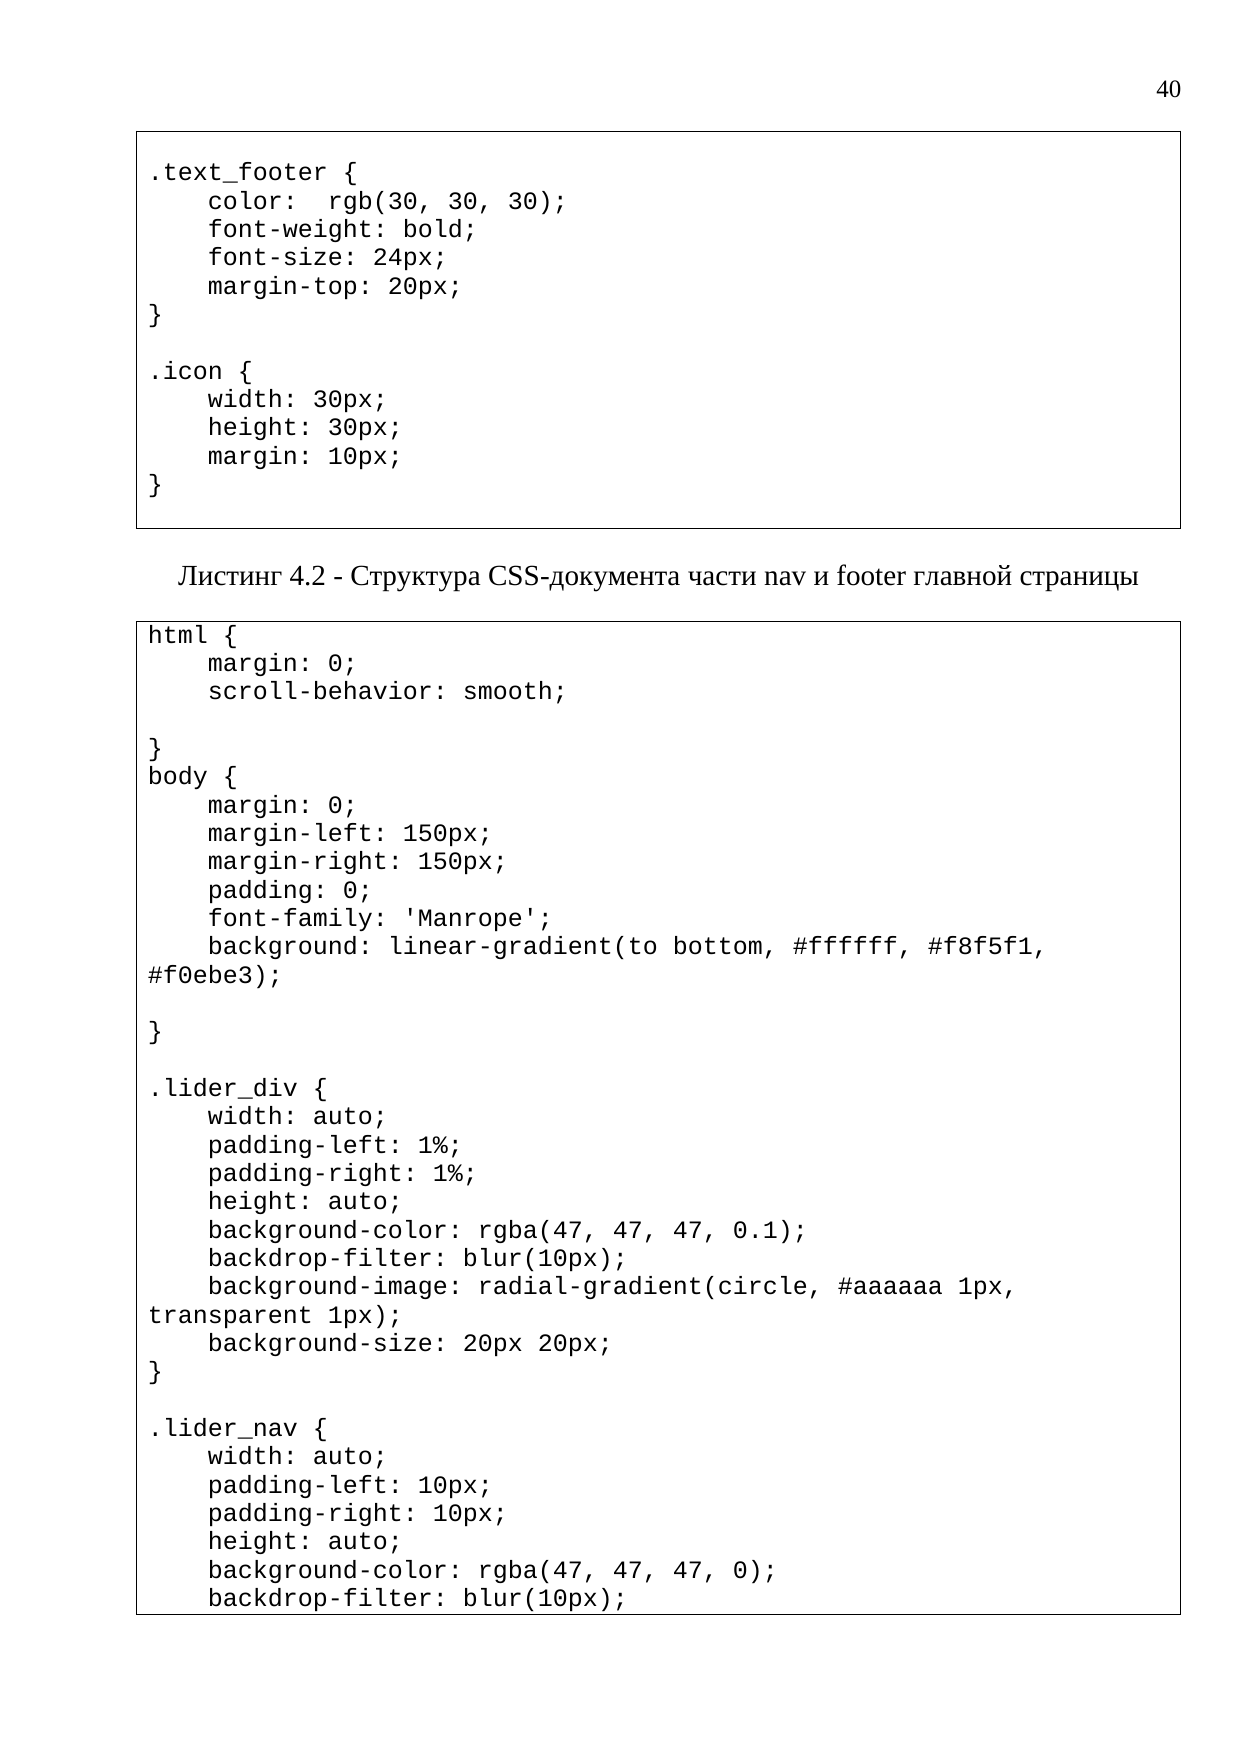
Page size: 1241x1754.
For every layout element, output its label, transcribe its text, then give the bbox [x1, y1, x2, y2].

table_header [137, 622, 1180, 1614]
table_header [137, 132, 1180, 528]
text Листинг 4.2 - Структура CSS-документа части nav и footer главной страницы [136, 558, 1181, 592]
